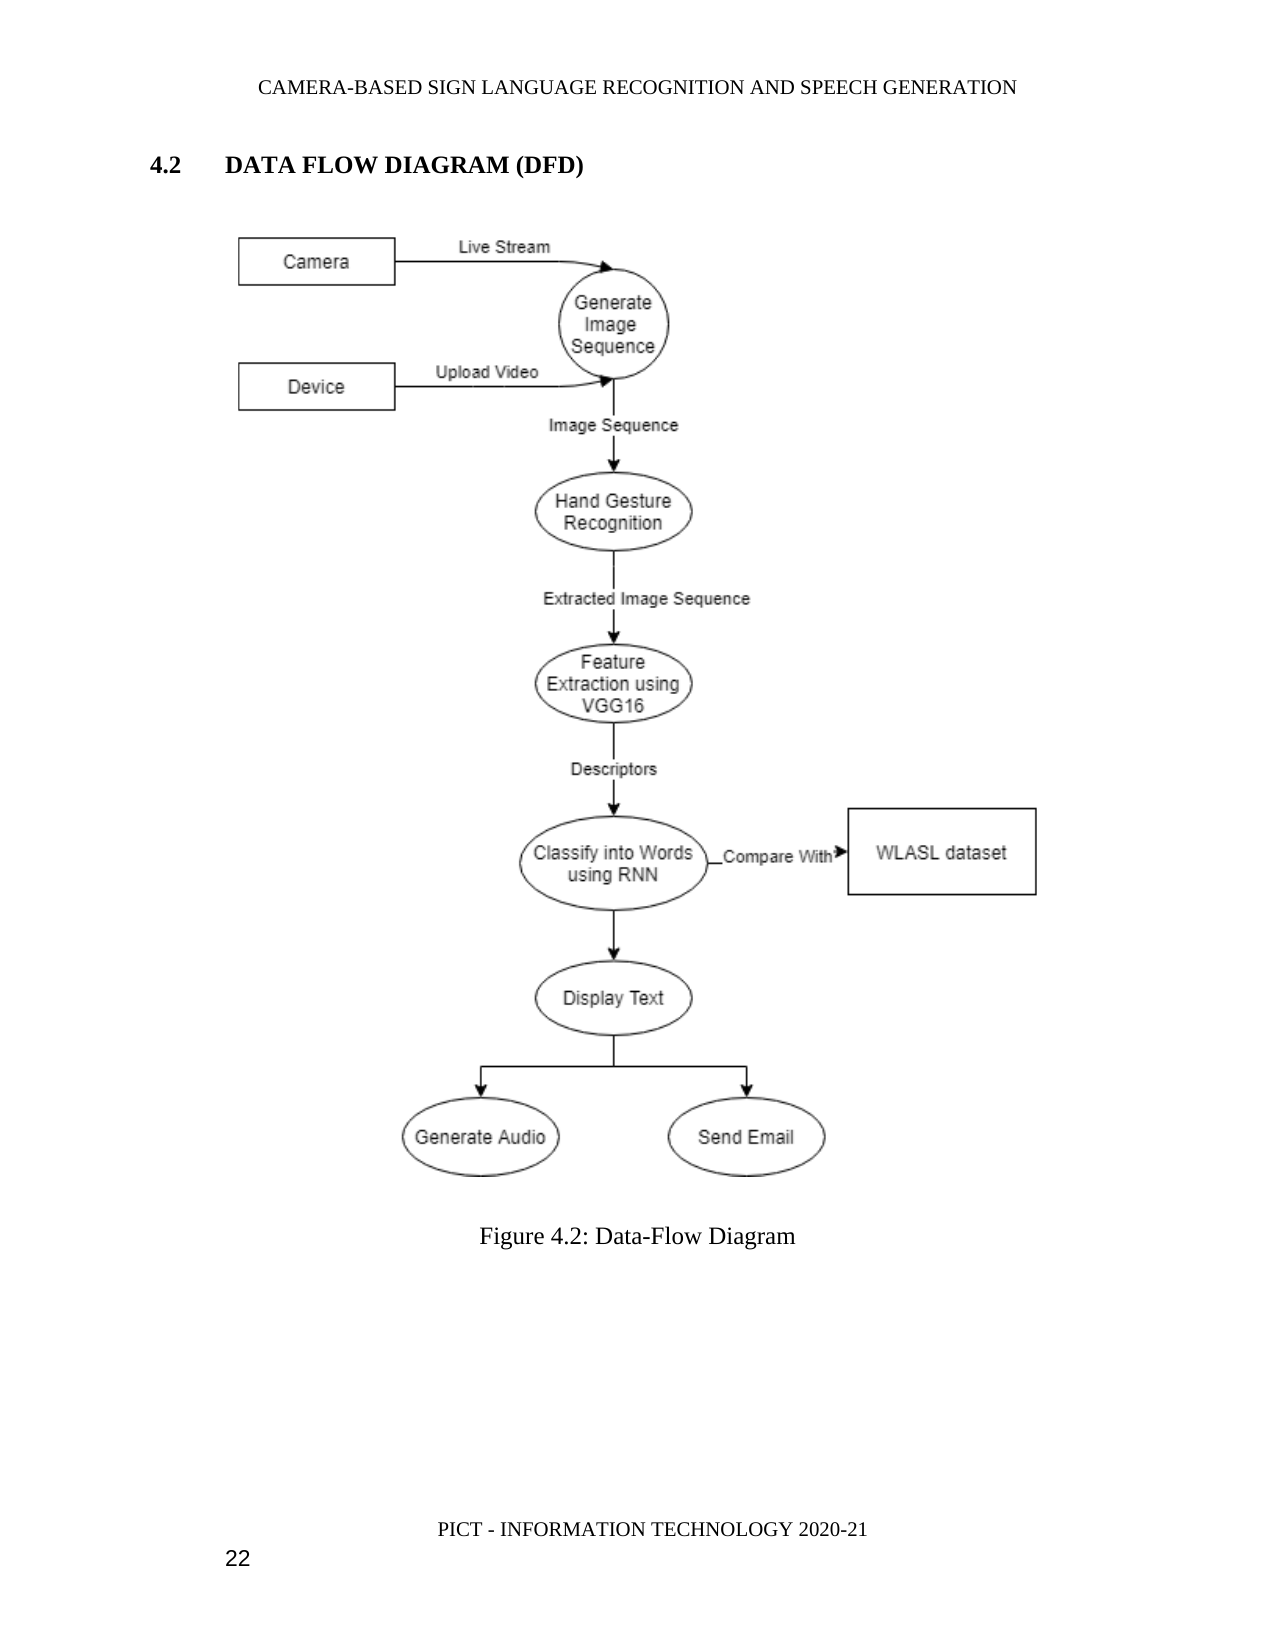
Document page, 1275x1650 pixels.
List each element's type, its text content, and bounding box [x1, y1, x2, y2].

subtitle 4.2 DATA FLOW DIAGRAM (DFD) [150, 150, 1125, 179]
picture [238, 236, 1037, 1177]
text Figure 4.2: Data-Flow Diagram [150, 1221, 1125, 1250]
